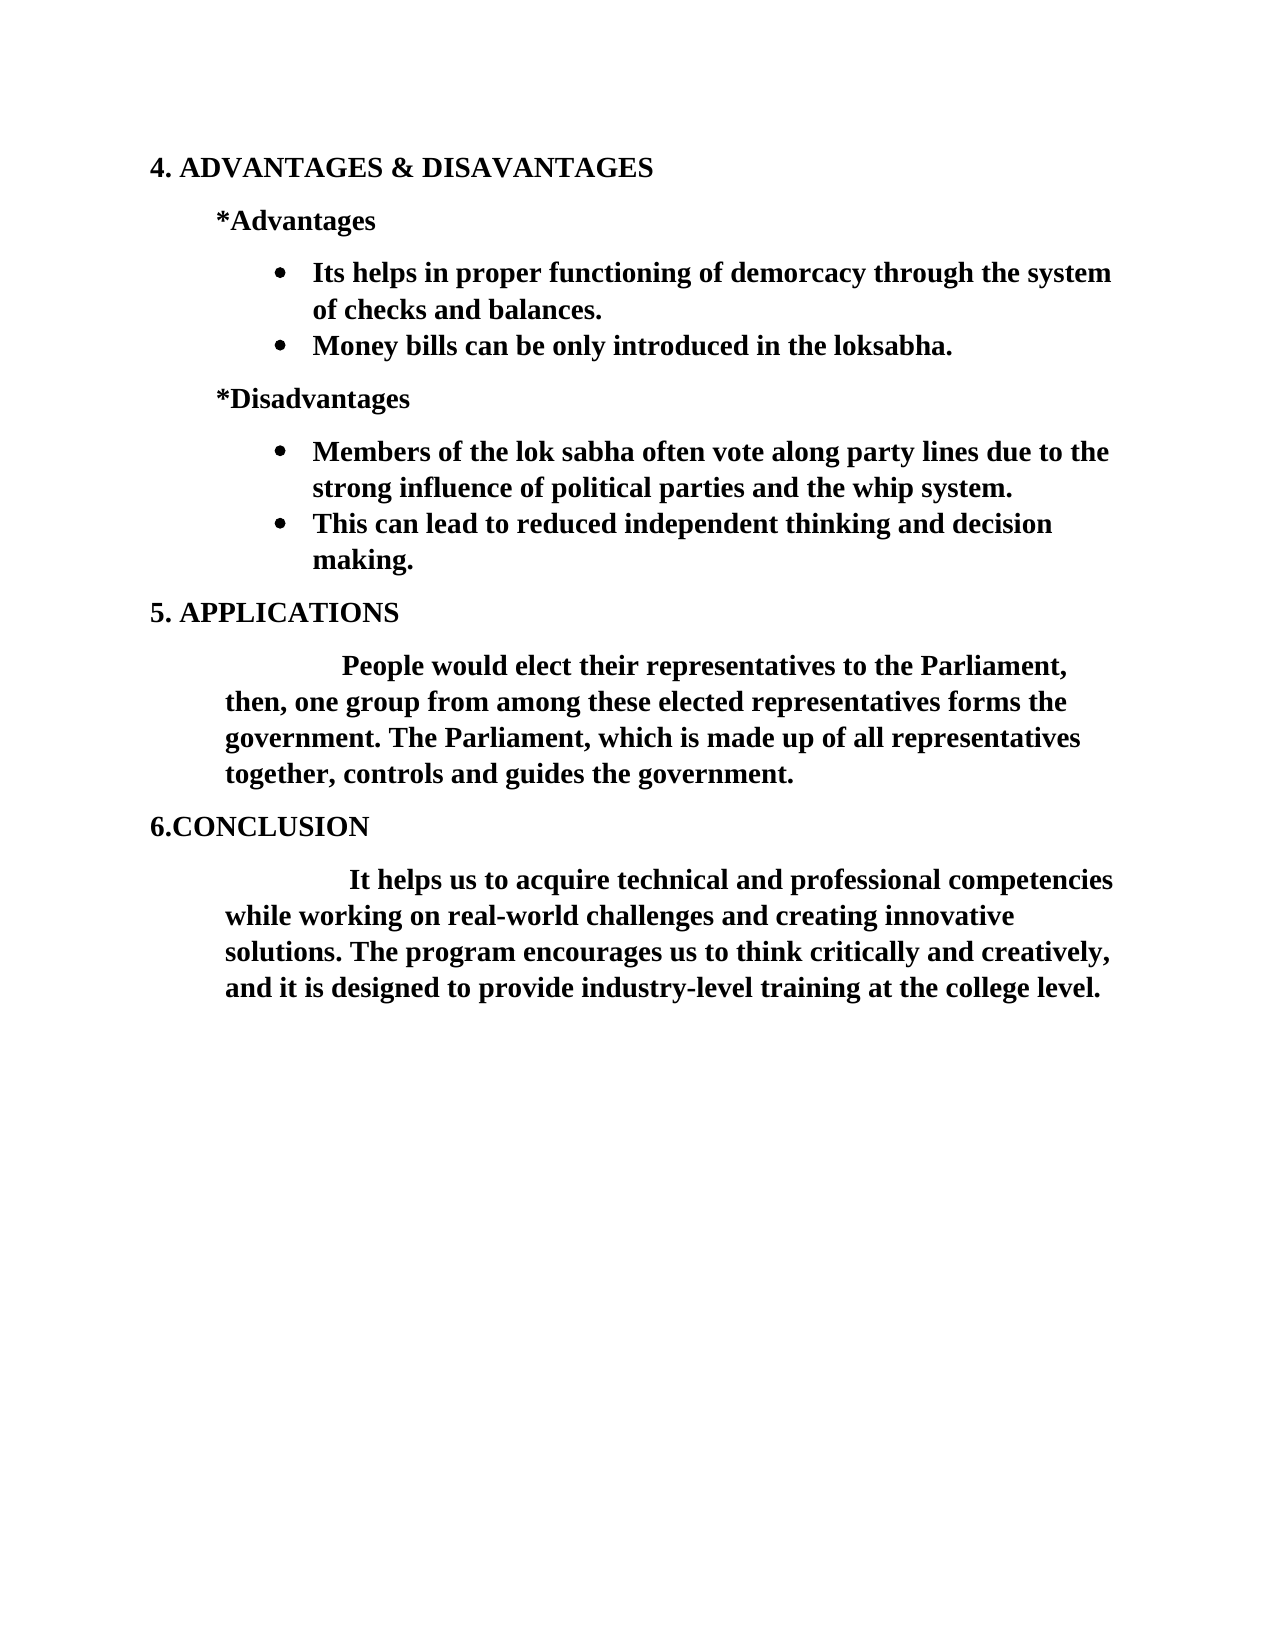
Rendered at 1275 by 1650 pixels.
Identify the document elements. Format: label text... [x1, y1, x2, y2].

text *Disadvantages [150, 381, 1125, 414]
list Its helps in proper functioning of demorcacy through the system of checks and balances. [275, 256, 1125, 325]
list Money bills can be only introduced in the loksabha. [275, 328, 1125, 362]
text People would elect their representatives to the Parliament, then, one group from among these elected representatives forms the government. The Parliament, which is made up of all representatives together, controls and guides the government. [225, 648, 1125, 790]
text *Advantages [150, 203, 1125, 236]
text 4. ADVANTAGES & DISAVANTAGES [150, 150, 1125, 183]
text 6.CONCLUSION [150, 809, 1125, 843]
text It helps us to acquire technical and professional competencies while working on real-world challenges and creating innovative solutions. The program encourages us to think critically and creatively, and it is designed to provide industry-level training at the college level. [225, 862, 1125, 1004]
list This can lead to reduced independent thinking and decision making. [275, 506, 1125, 576]
text 5. APPLICATIONS [150, 595, 1125, 629]
list Members of the lok sabha often vote along party lines due to the strong influence of political parties and the whip system. [275, 434, 1125, 503]
